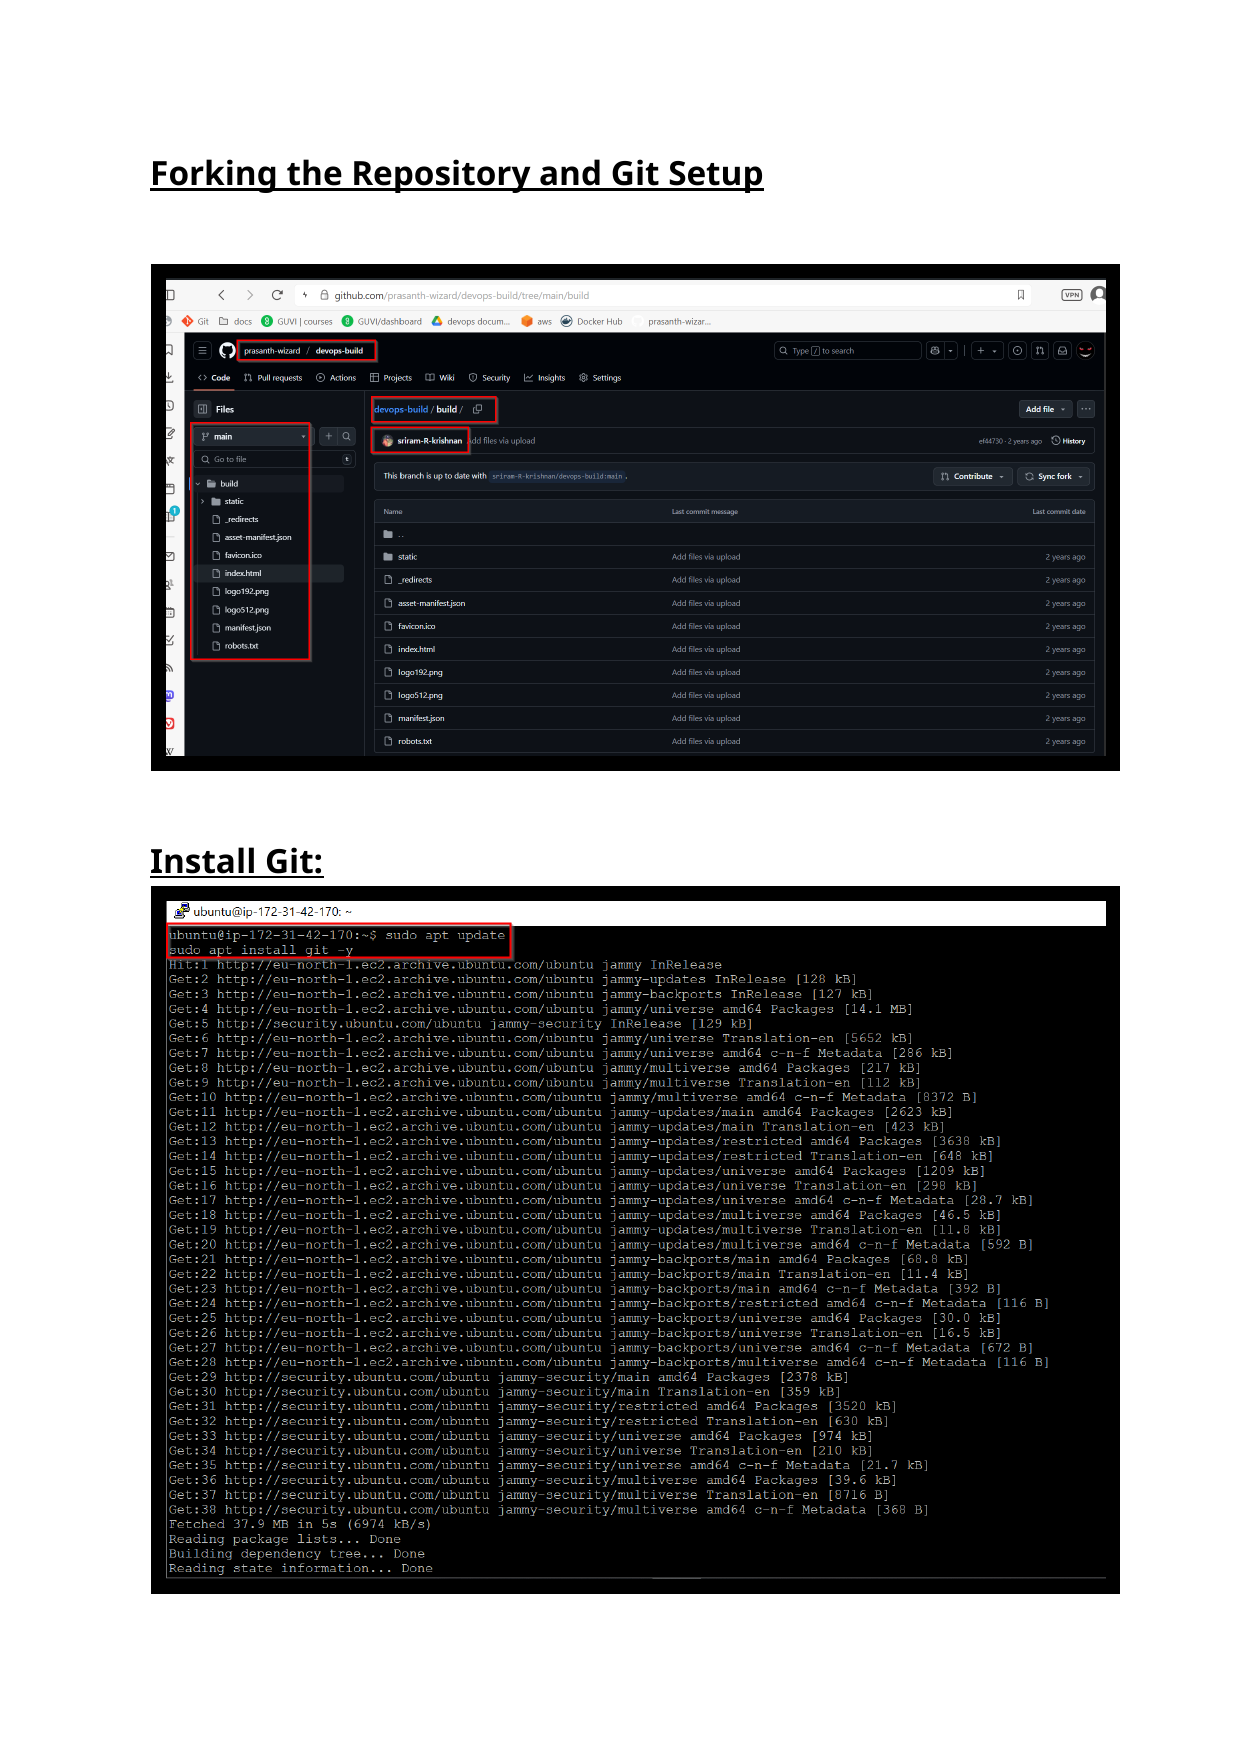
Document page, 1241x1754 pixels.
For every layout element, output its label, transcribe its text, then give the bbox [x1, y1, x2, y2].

picture [166, 901, 1106, 1579]
picture [166, 278, 1106, 756]
text Forking the Repository and Git Setup [150, 150, 1090, 195]
